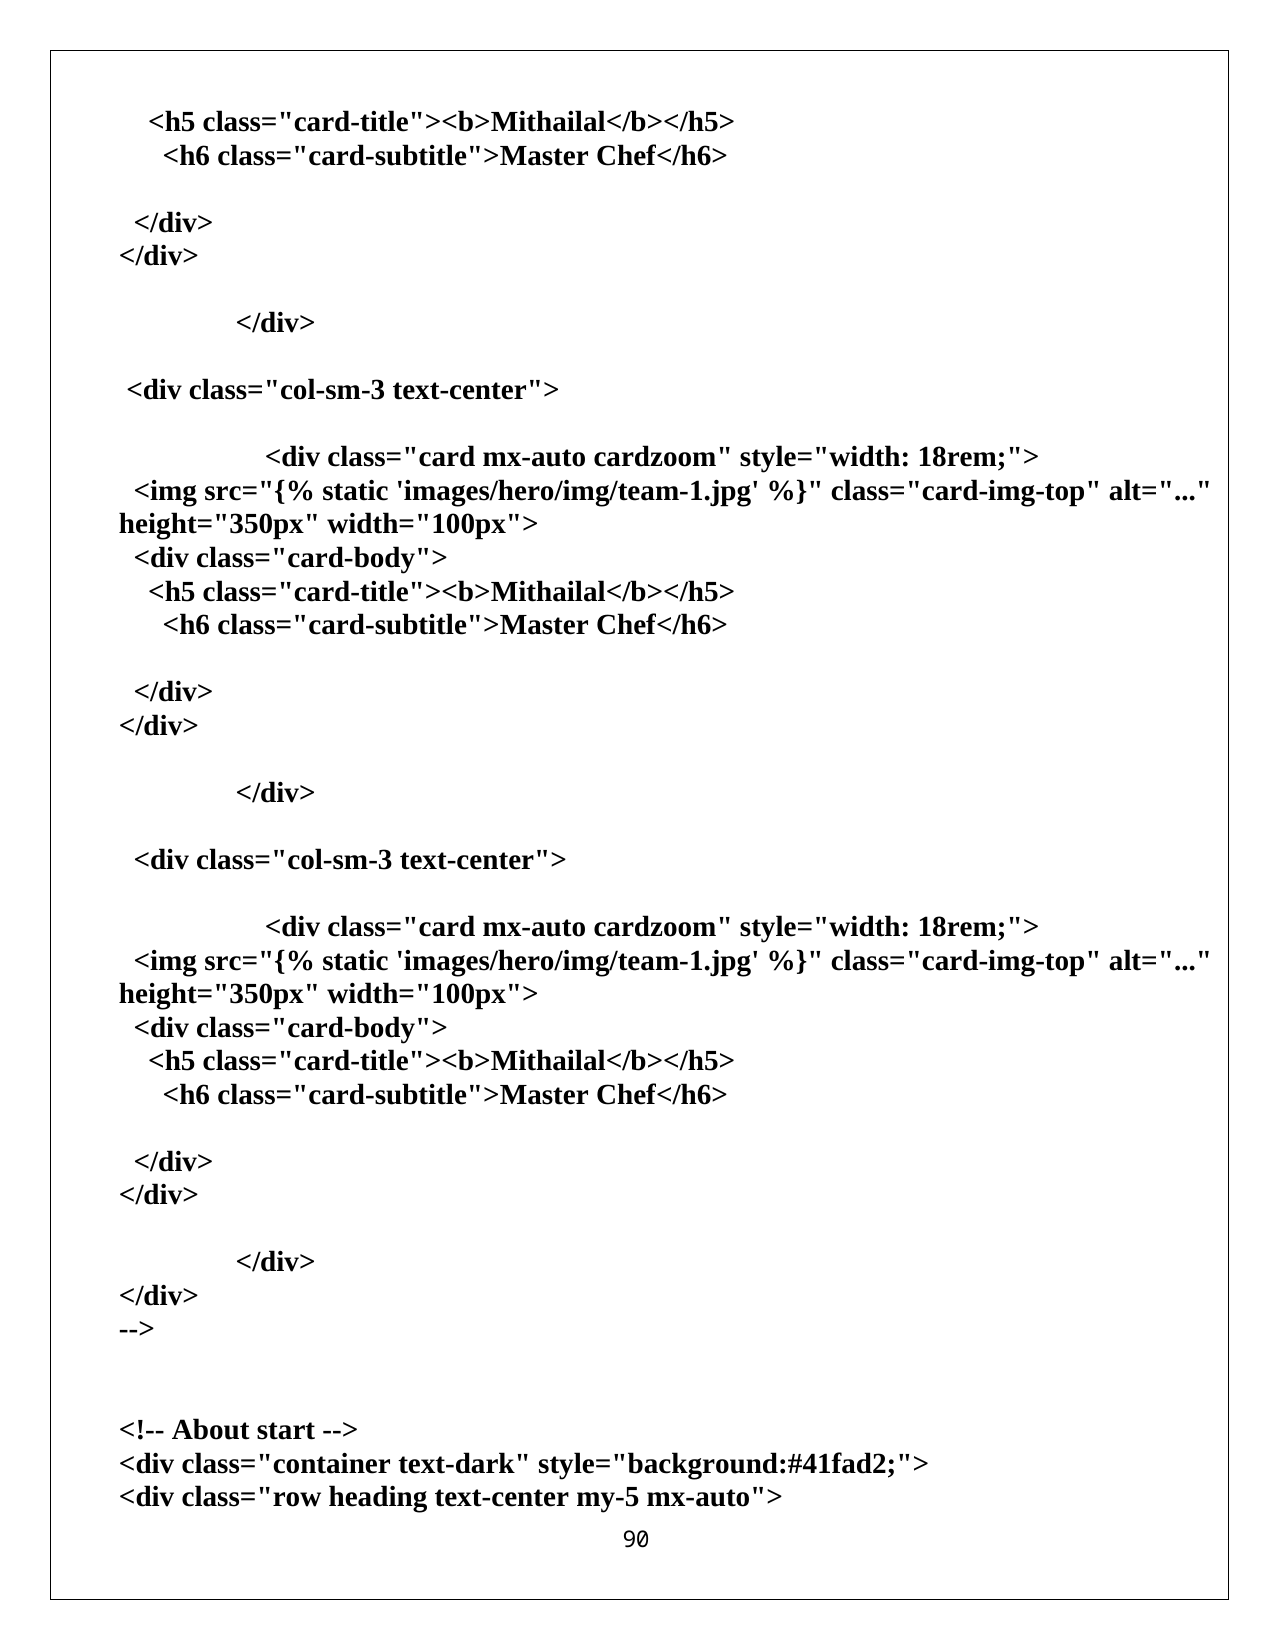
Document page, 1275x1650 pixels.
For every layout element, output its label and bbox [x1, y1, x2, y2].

text [119, 104, 1228, 1513]
